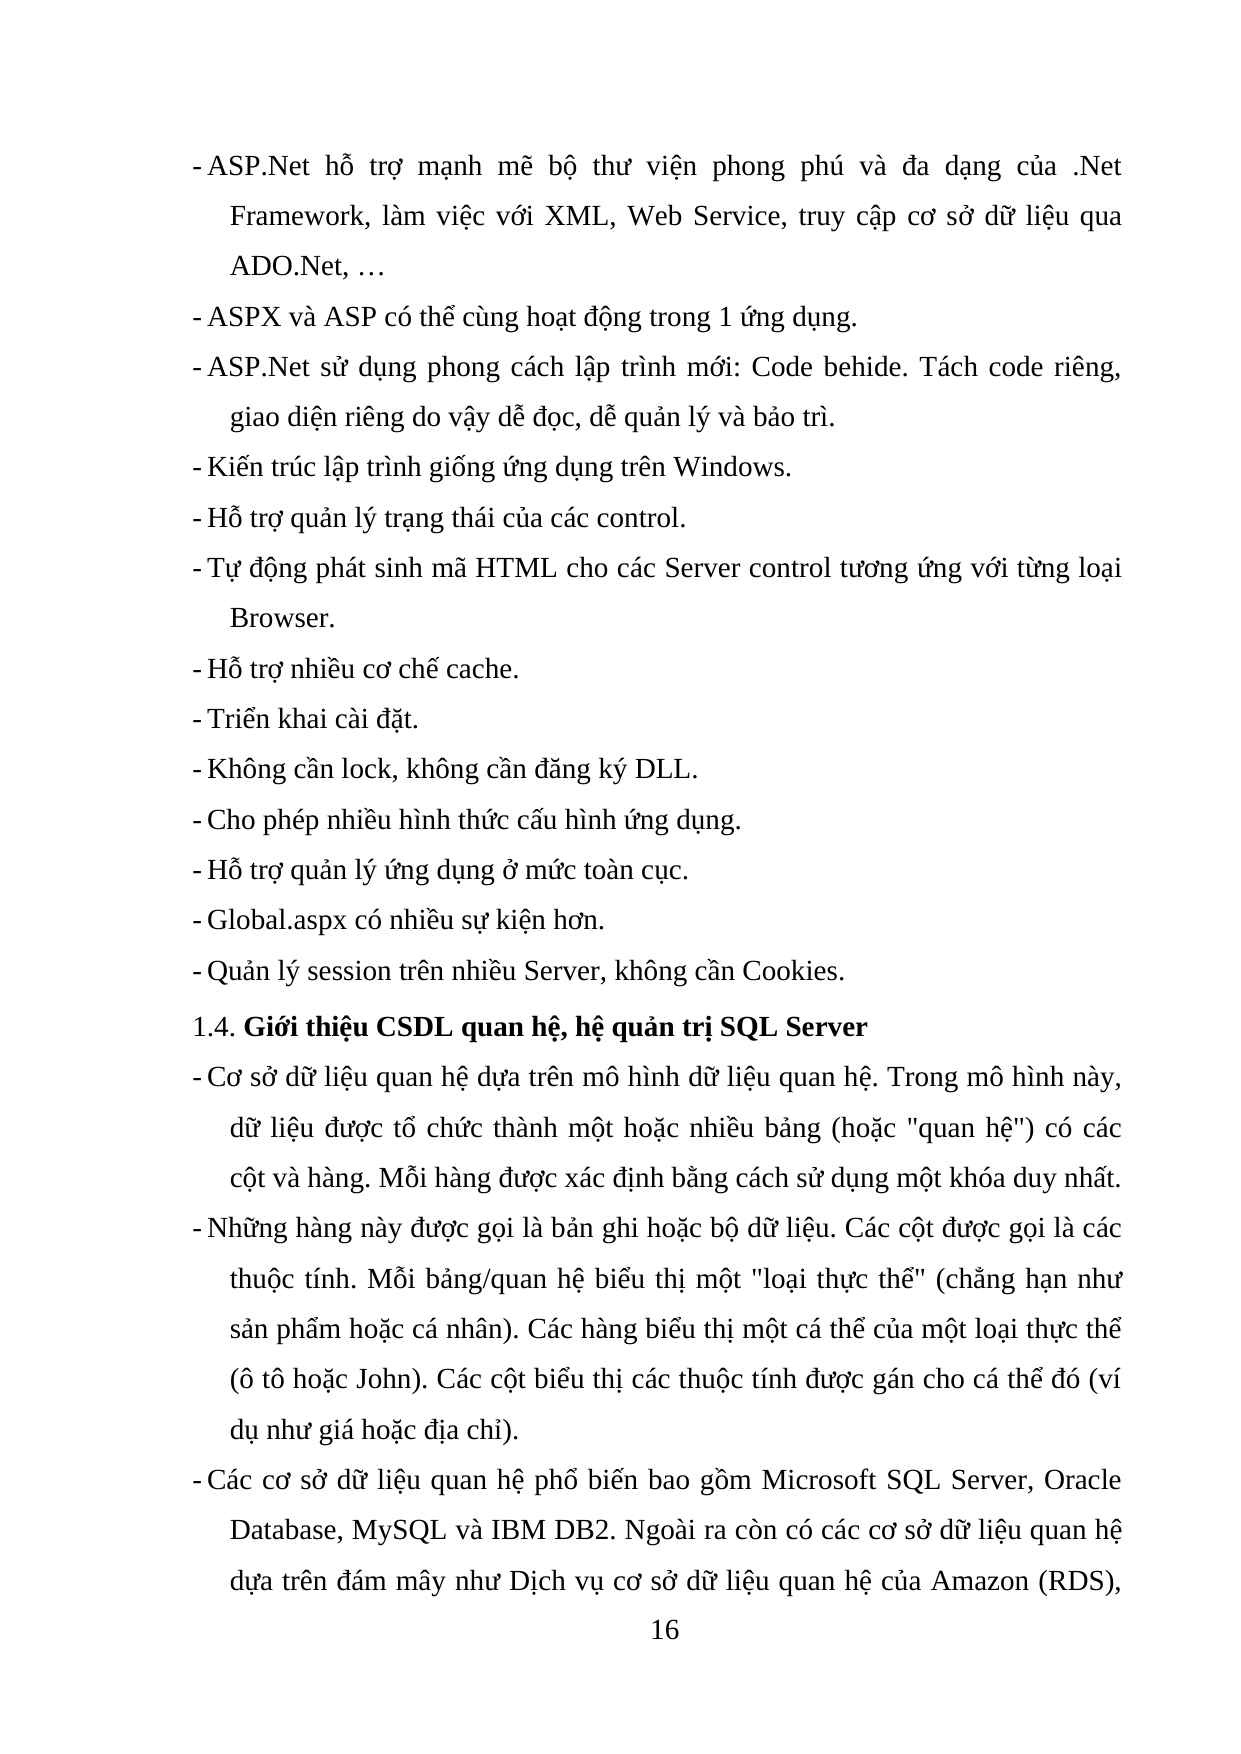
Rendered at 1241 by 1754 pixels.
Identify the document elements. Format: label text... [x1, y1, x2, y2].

list ASPX và ASP có thể cùng hoạt động trong 1 ứng dụng. [192, 299, 1122, 332]
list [192, 1462, 1122, 1596]
list Hỗ trợ quản lý trạng thái của các control. [192, 500, 1122, 533]
subtitle Giới thiệu CSDL quan hệ, hệ quản trị SQL Server [243, 1009, 1122, 1043]
list Không cần lock, không cần đăng ký DLL. [192, 751, 1122, 785]
list Hỗ trợ nhiều cơ chế cache. [192, 651, 1122, 684]
list Kiến trúc lập trình giống ứng dụng trên Windows. [192, 449, 1122, 483]
list Triển khai cài đặt. [192, 701, 1122, 735]
list Hỗ trợ quản lý ứng dụng ở mức toàn cục. [192, 852, 1122, 886]
list ASP.Net hỗ trợ mạnh mẽ bộ thư viện phong phú và đa dạng của .Net Framework, làm việc với XML, Web Service, truy cập cơ sở dữ liệu qua ADO.Net, … [192, 148, 1122, 282]
list ASP.Net sử dụng phong cách lập trình mới: Code behide. Tách code riêng, giao diện riêng do vậy dễ đọc, dễ quản lý và bảo trì. [192, 349, 1122, 433]
list Tự động phát sinh mã HTML cho các Server control tương ứng với từng loại Browser. [192, 550, 1122, 634]
list Cho phép nhiều hình thức cấu hình ứng dụng. [192, 802, 1122, 835]
list Quản lý session trên nhiều Server, không cần Cookies. [192, 953, 1122, 986]
list Global.aspx có nhiều sự kiện hơn. [192, 902, 1122, 936]
list Cơ sở dữ liệu quan hệ dựa trên mô hình dữ liệu quan hệ. Trong mô hình này, dữ liệu được tổ chức thành một hoặc nhiều bảng (hoặc "quan hệ") có các cột và hàng. Mỗi hàng được xác định bằng cách sử dụng một khóa duy nhất. [192, 1059, 1122, 1194]
